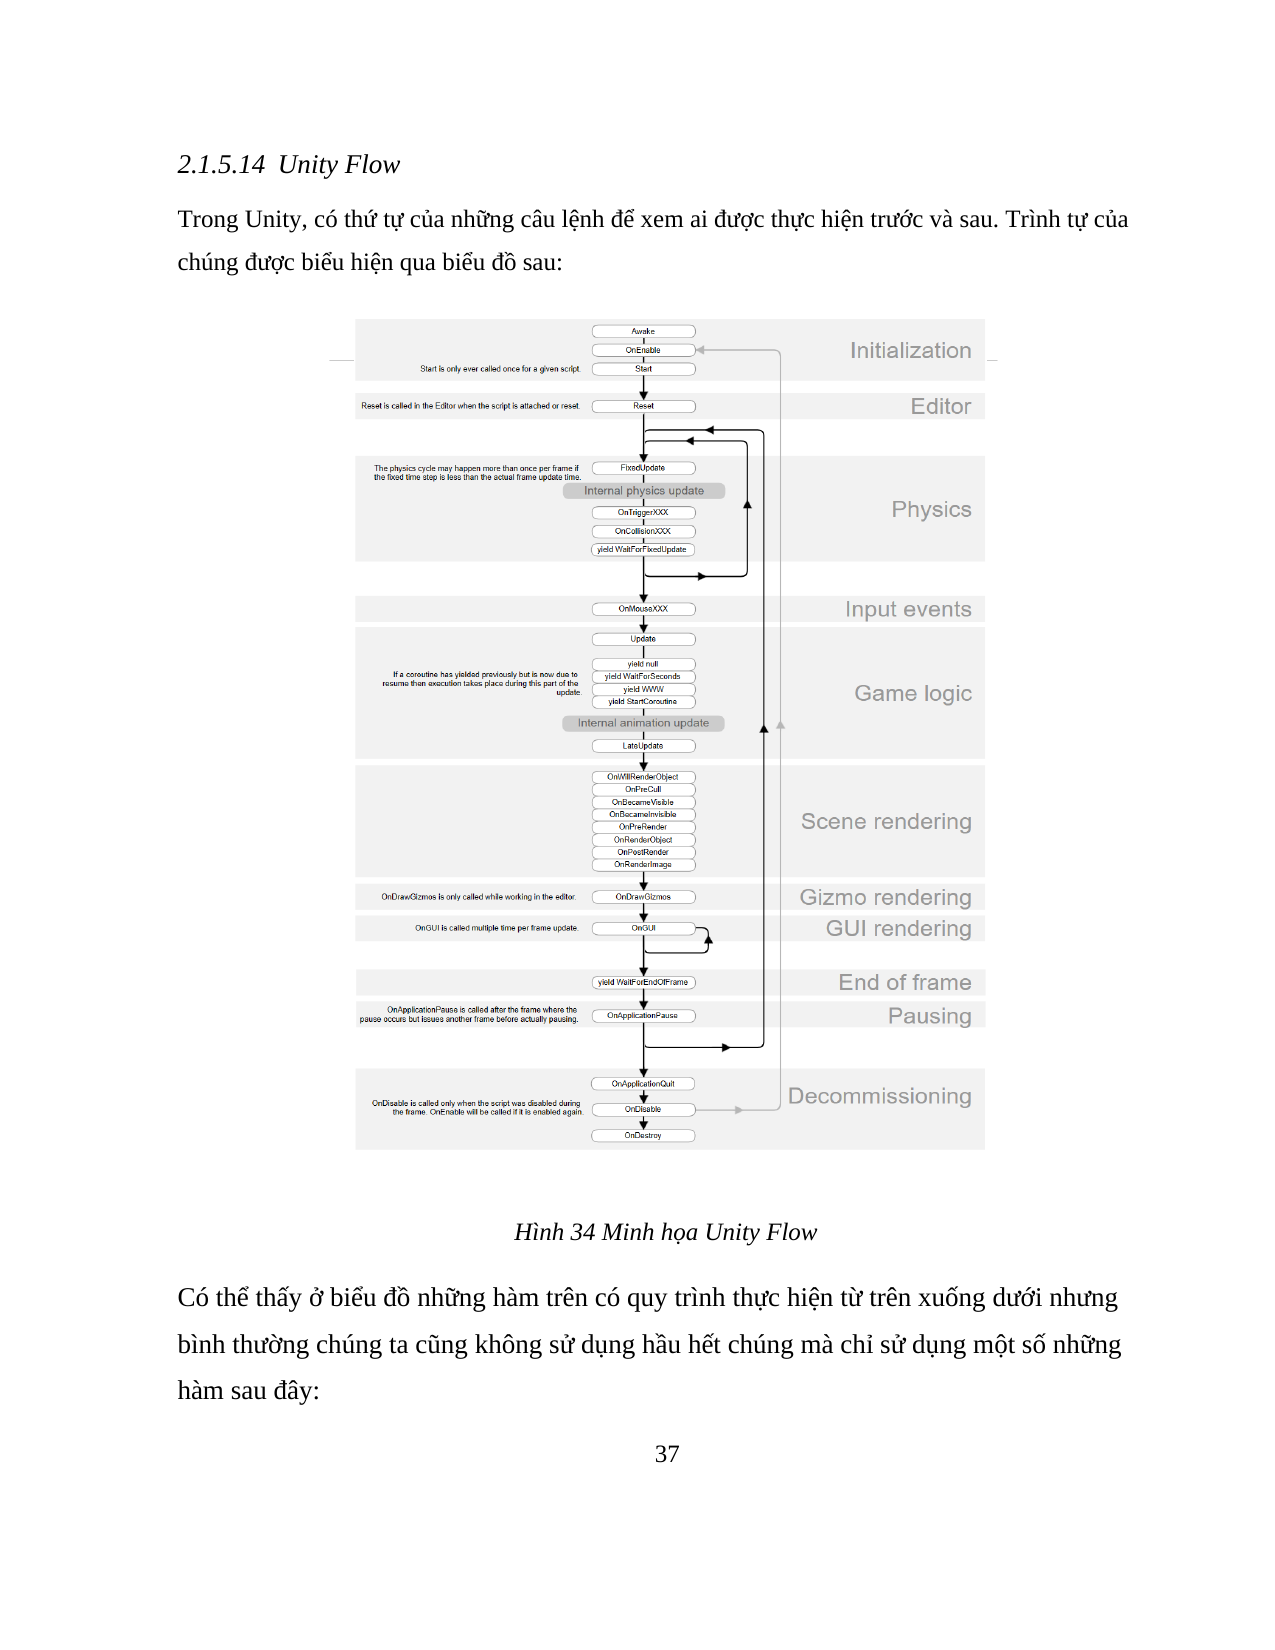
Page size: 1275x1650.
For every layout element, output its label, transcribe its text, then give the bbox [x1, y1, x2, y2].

subtitle Unity Flow [177, 148, 1157, 179]
text Trong Unity, có thứ tự của những câu lệnh để xem ai được thực hiện trước và sau. Trình tự của chúng được biểu hiện qua biểu đồ sau: [177, 204, 1157, 276]
picture [322, 315, 1012, 1178]
text Có thể thấy ở biểu đồ những hàm trên có quy trình thực hiện từ trên xuống dưới nhưng bình thường chúng ta cũng không sử dụng hầu hết chúng mà chỉ sử dụng một số những hàm sau đây: [177, 1281, 1157, 1406]
text Hình 34 Minh họa Unity Flow [177, 1217, 1157, 1246]
